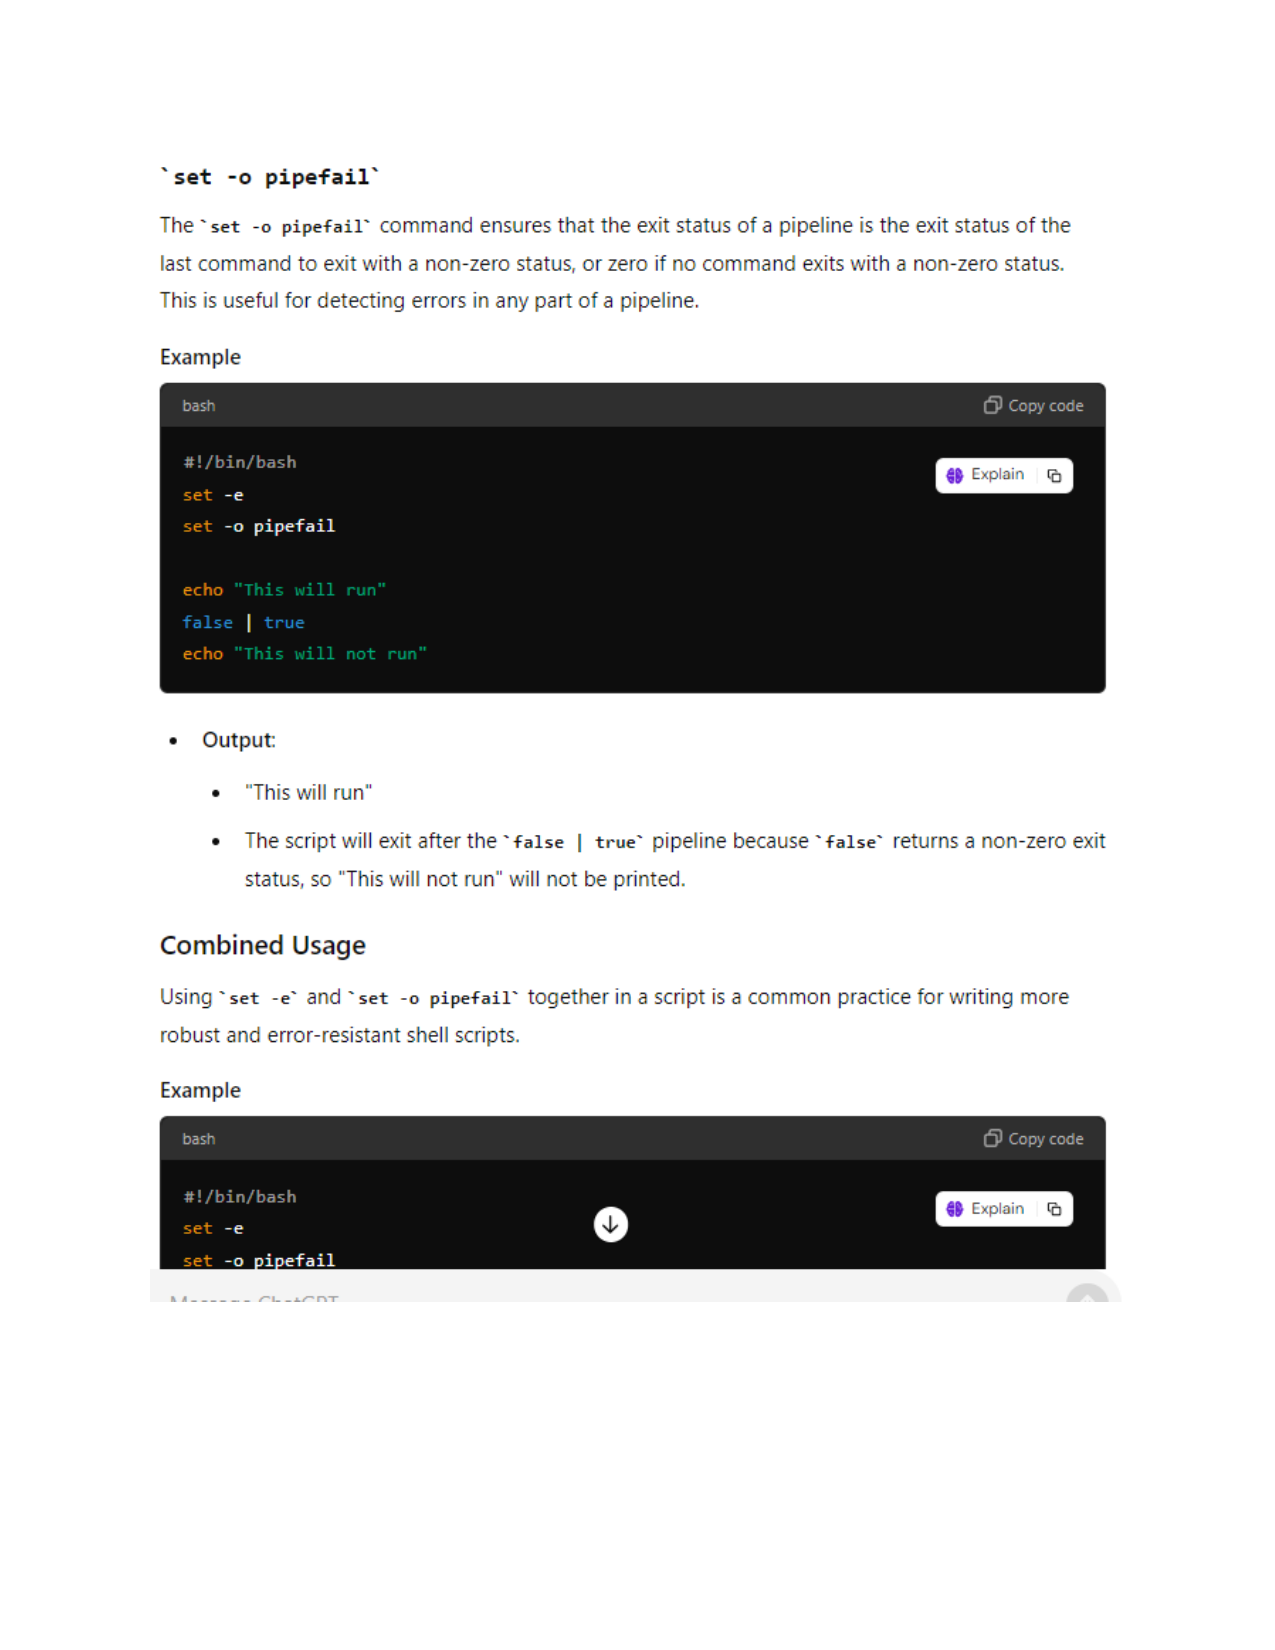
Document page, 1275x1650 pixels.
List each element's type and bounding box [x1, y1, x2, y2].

picture [150, 150, 1125, 1302]
